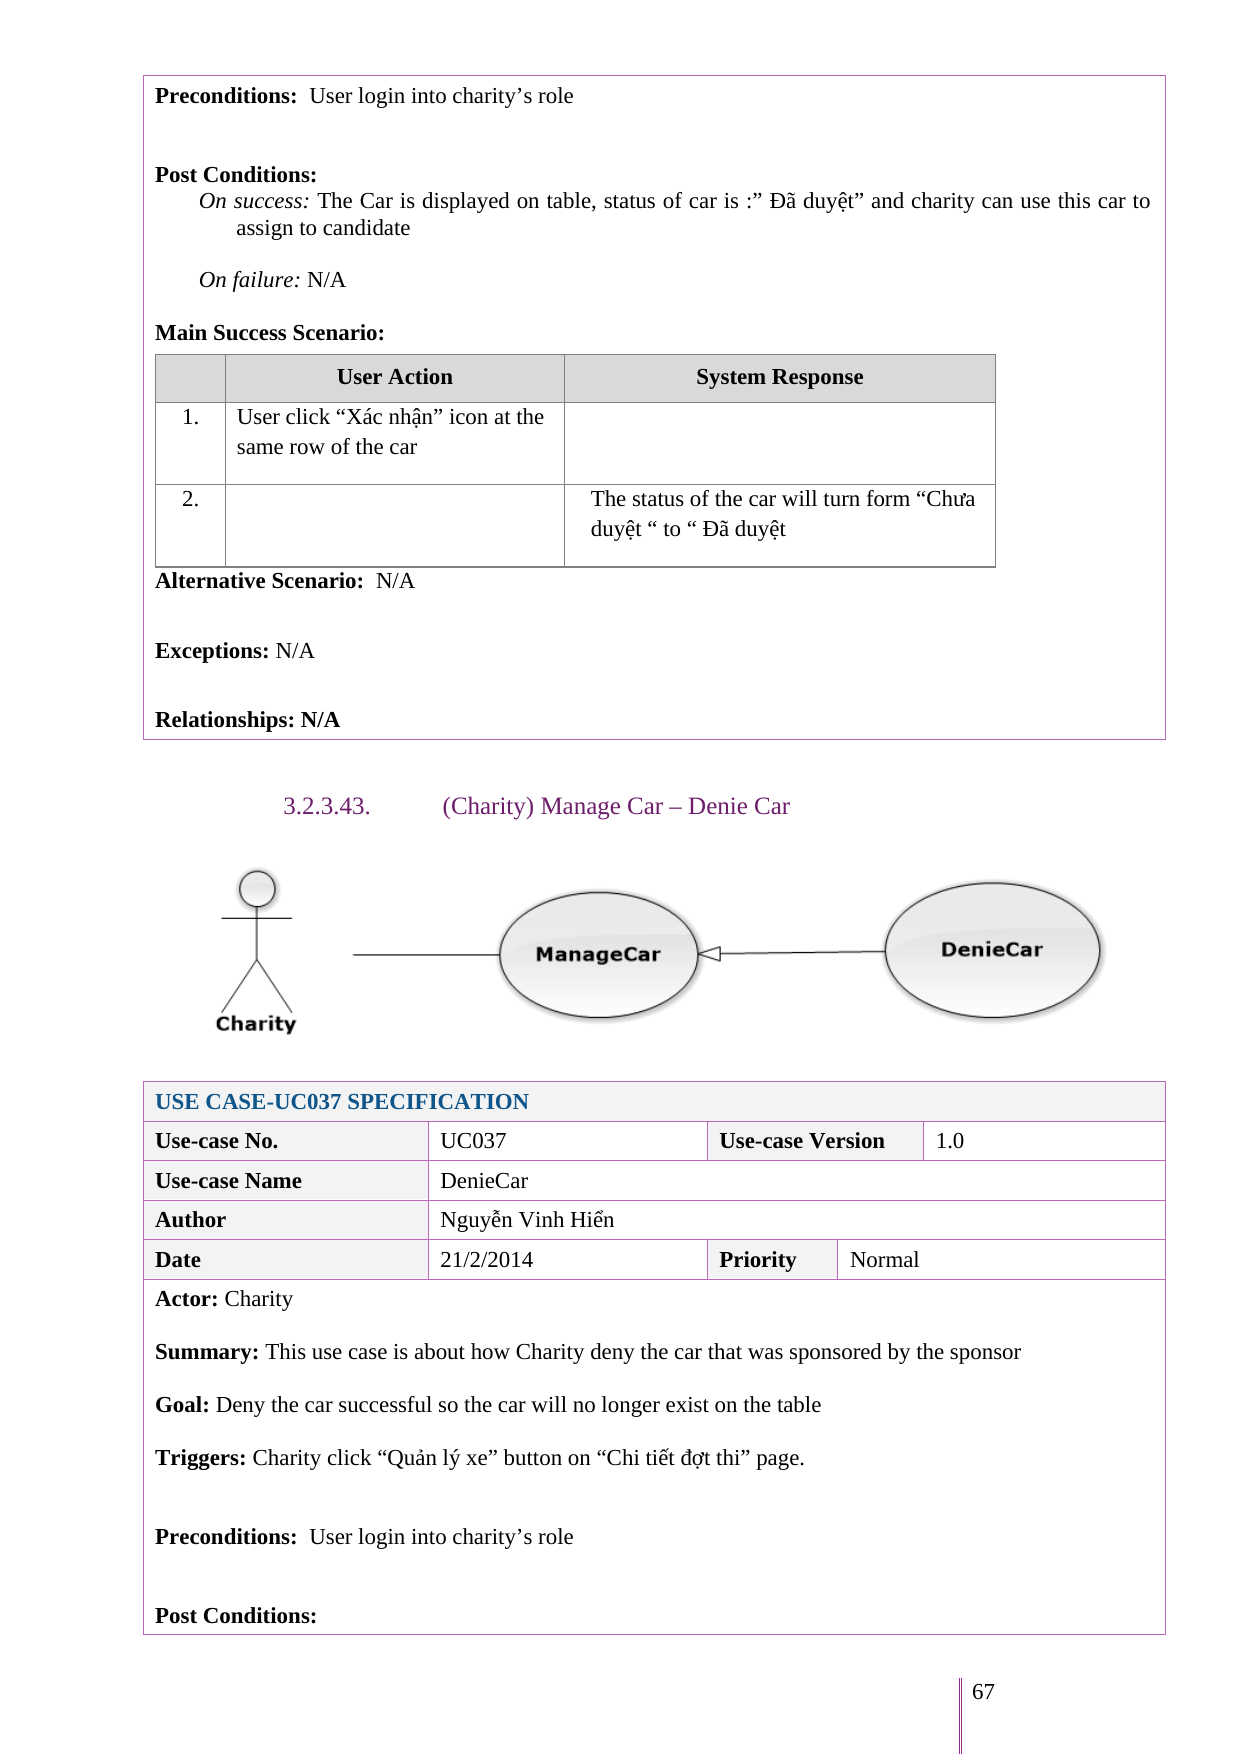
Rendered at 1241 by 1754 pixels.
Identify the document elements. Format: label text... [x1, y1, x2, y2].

table_cell DenieCar [429, 1161, 1165, 1199]
table_cell Priority [708, 1240, 837, 1278]
table_cell 21/2/2014 [429, 1240, 707, 1278]
table_cell Use-case Name [144, 1161, 428, 1199]
table_cell Author [144, 1201, 428, 1239]
table_cell Use-case No. [144, 1122, 428, 1160]
table_cell Normal [838, 1240, 1165, 1278]
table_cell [144, 76, 1165, 739]
table_cell Nguyễn Vinh Hiển [429, 1201, 1165, 1239]
table_cell 1.0 [924, 1122, 1165, 1160]
picture [142, 853, 1118, 1057]
table_cell Date [144, 1240, 428, 1278]
subtitle (Charity) Manage Car – Denie Car [283, 791, 1165, 819]
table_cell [144, 1280, 1165, 1634]
table_cell Use-case Version [708, 1122, 923, 1160]
table_header USE CASE-UC037 SPECIFICATION [144, 1082, 1165, 1121]
table_cell UC037 [429, 1122, 707, 1160]
